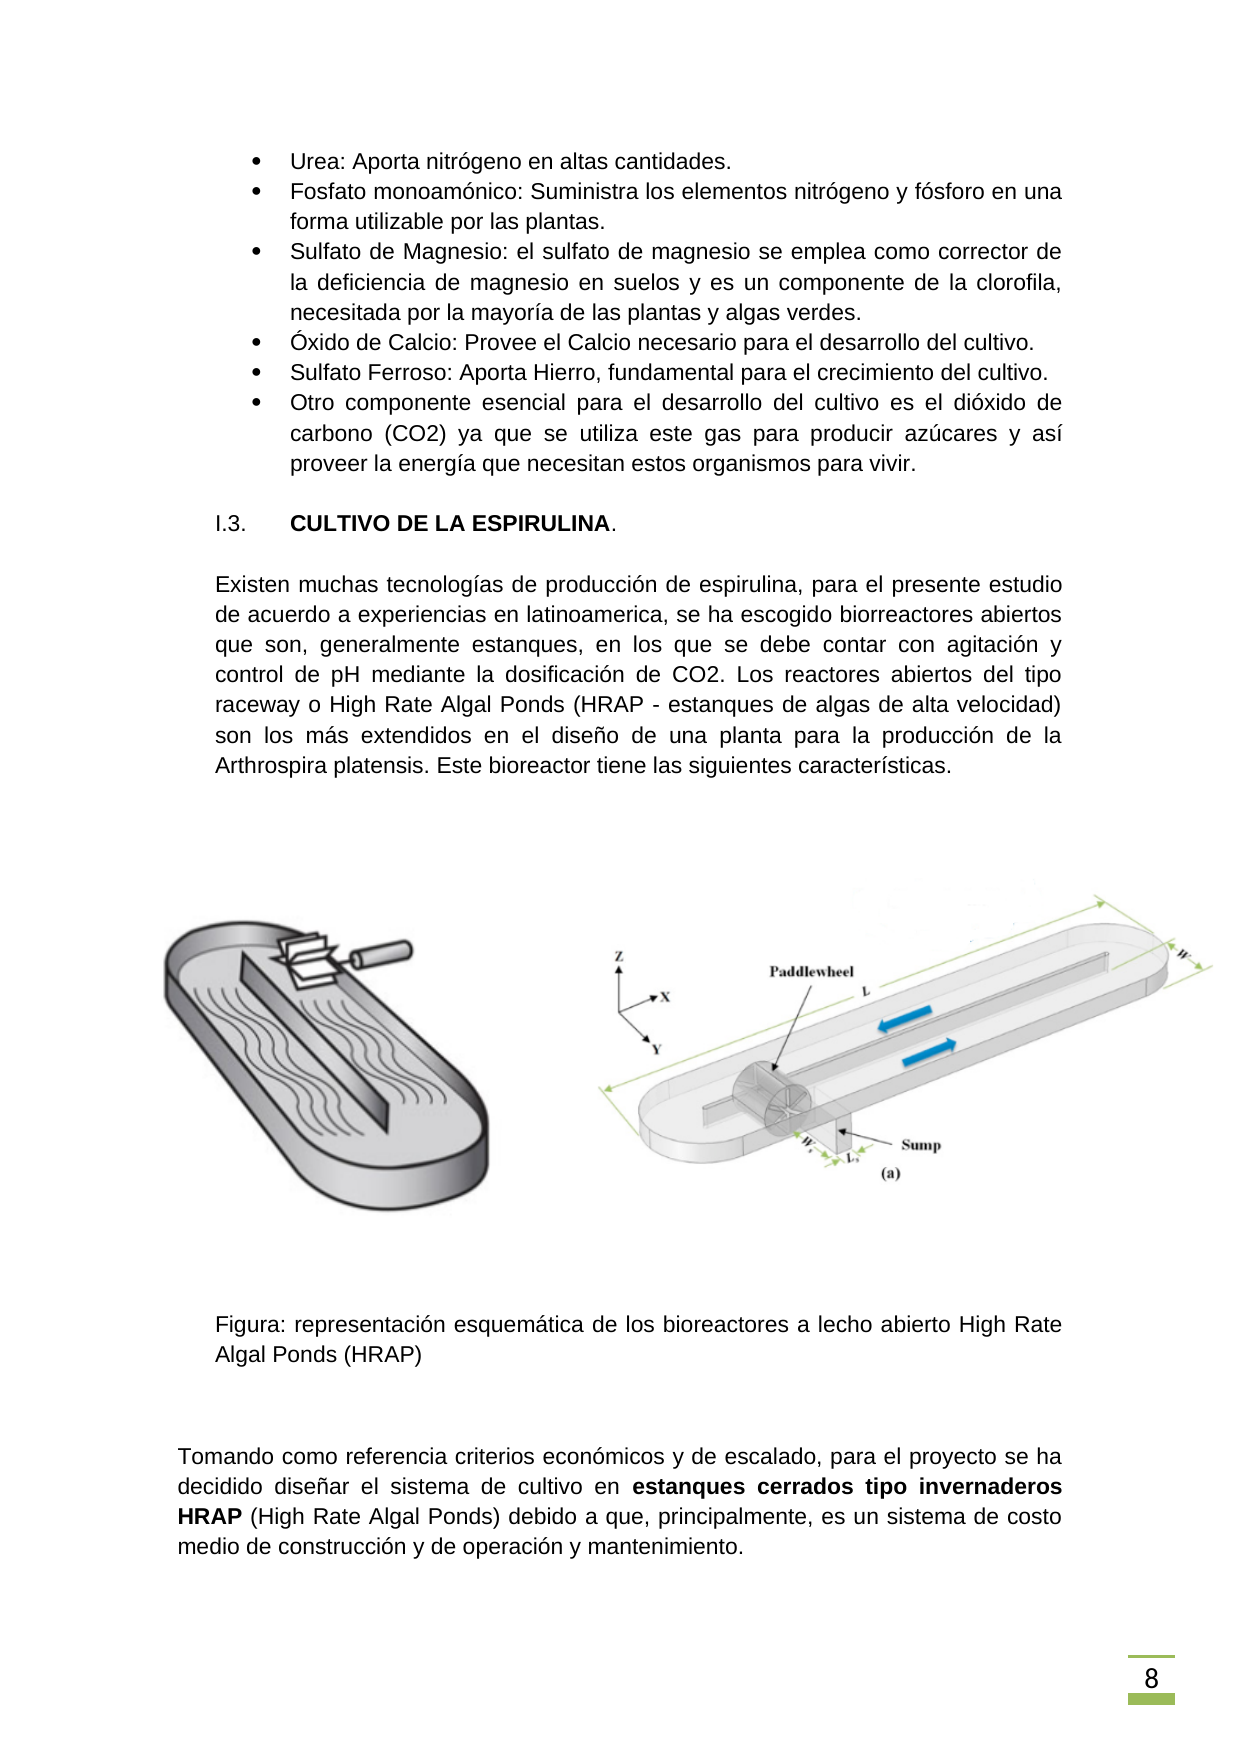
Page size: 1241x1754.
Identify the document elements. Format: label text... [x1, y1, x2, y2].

list Figura: representación esquemática de los bioreactores a lecho abierto High Rate Algal Ponds (HRAP) [215, 1311, 1063, 1368]
list CULTIVO DE LA ESPIRULINA. [215, 510, 1063, 536]
text Tomando como referencia criterios económicos y de escalado, para el proyecto se ha decidido diseñar el sistema de cultivo en estanques cerrados tipo invernaderos HRAP (High Rate Algal Ponds) debido a que, principalmente, es un sistema de costo medio de construcción y de operación y mantenimiento. [177, 1443, 1063, 1559]
list Urea: Aporta nitrógeno en altas cantidades. [252, 148, 1063, 174]
picture [159, 879, 560, 1244]
list Óxido de Calcio: Provee el Calcio necesario para el desarrollo del cultivo. [252, 329, 1063, 355]
picture [594, 878, 1214, 1198]
list Otro componente esencial para el desarrollo del cultivo es el dióxido de carbono (CO2) ya que se utiliza este gas para producir azúcares y así proveer la energía que necesitan estos organismos para vivir. [252, 389, 1063, 476]
list Fosfato monoamónico: Suministra los elementos nitrógeno y fósforo en una forma utilizable por las plantas. [252, 178, 1063, 234]
list Existen muchas tecnologías de producción de espirulina, para el presente estudio de acuerdo a experiencias en latinoamerica, se ha escogido biorreactores abiertos que son, generalmente estanques, en los que se debe contar con agitación y control de pH mediante la dosificación de CO2. Los reactores abiertos del tipo raceway o High Rate Algal Ponds (HRAP - estanques de algas de alta velocidad) son los más extendidos en el diseño de una planta para la producción de la Arthrospira platensis. Este bioreactor tiene las siguientes características. [215, 571, 1063, 778]
list Sulfato Ferroso: Aporta Hierro, fundamental para el crecimiento del cultivo. [252, 359, 1063, 385]
list Sulfato de Magnesio: el sulfato de magnesio se emplea como corrector de la deficiencia de magnesio en suelos y es un componente de la clorofila, necesitada por la mayoría de las plantas y algas verdes. [252, 238, 1063, 325]
